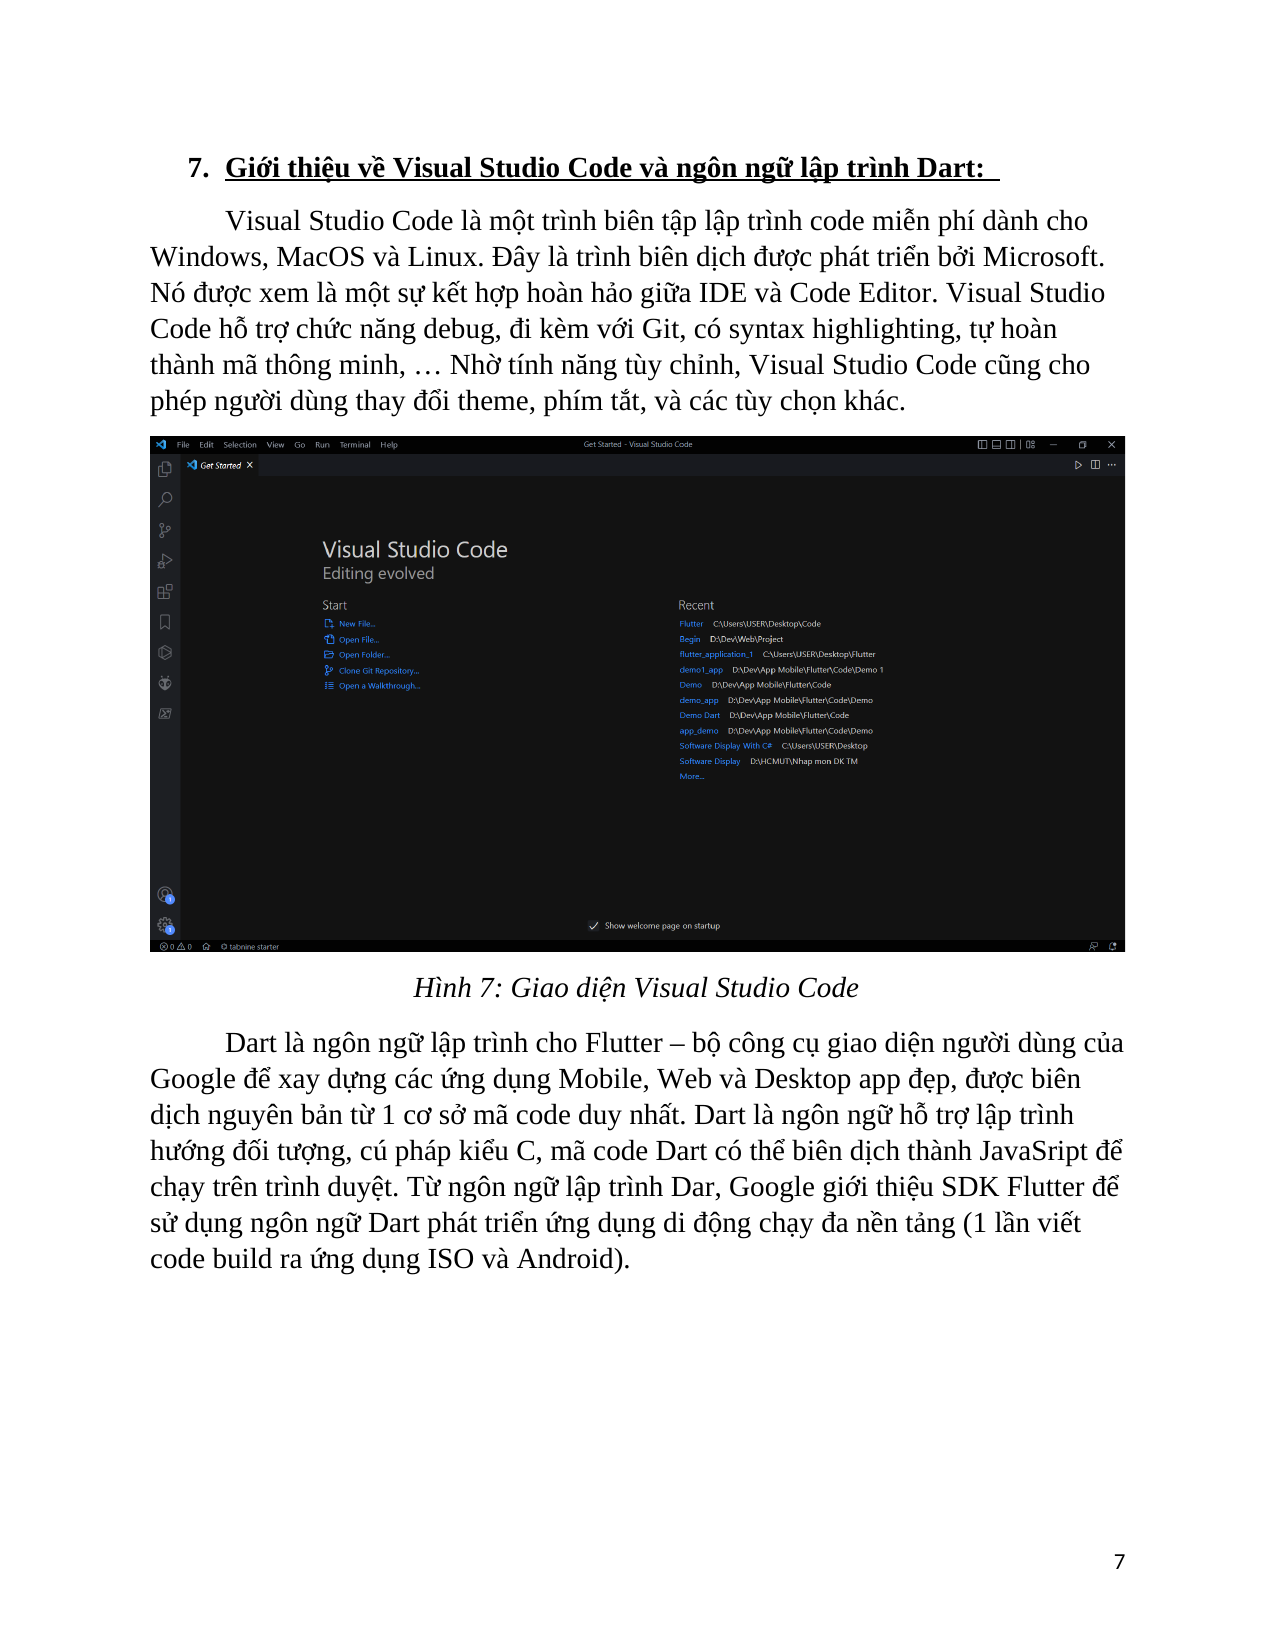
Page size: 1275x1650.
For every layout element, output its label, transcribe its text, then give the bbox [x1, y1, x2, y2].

list Giới thiệu về Visual Studio Code và ngôn ngữ lập trình Dart: [187, 150, 1125, 183]
text Visual Studio Code là một trình biên tập lập trình code miễn phí dành cho Windows, MacOS và Linux. Đây là trình biên dịch được phát triển bởi Microsoft. Nó được xem là một sự kết hợp hoàn hảo giữa IDE và Code Editor. Visual Studio Code hỗ trợ chức năng debug, đi kèm với Git, có syntax highlighting, tự hoàn thành mã thông minh, … Nhờ tính năng tùy chỉnh, Visual Studio Code cũng cho phép người dùng thay đổi theme, phím tắt, và các tùy chọn khác. [150, 203, 1125, 417]
text Dart là ngôn ngữ lập trình cho Flutter – bộ công cụ giao diện người dùng của Google để xay dựng các ứng dụng Mobile, Web và Desktop app đẹp, được biên dịch nguyên bản từ 1 cơ sở mã code duy nhất. Dart là ngôn ngữ hỗ trợ lập trình hướng đối tượng, cú pháp kiểu C, mã code Dart có thể biên dịch thành JavaSript để chạy trên trình duyệt. Từ ngôn ngữ lập trình Dar, Google giới thiệu SDK Flutter để sử dụng ngôn ngữ Dart phát triển ứng dụng di động chạy đa nền tảng (1 lần viết code build ra ứng dụng ISO và Android). [150, 1025, 1125, 1275]
text Hình 7: Giao diện Visual Studio Code [150, 970, 1125, 1004]
picture [150, 436, 1125, 952]
